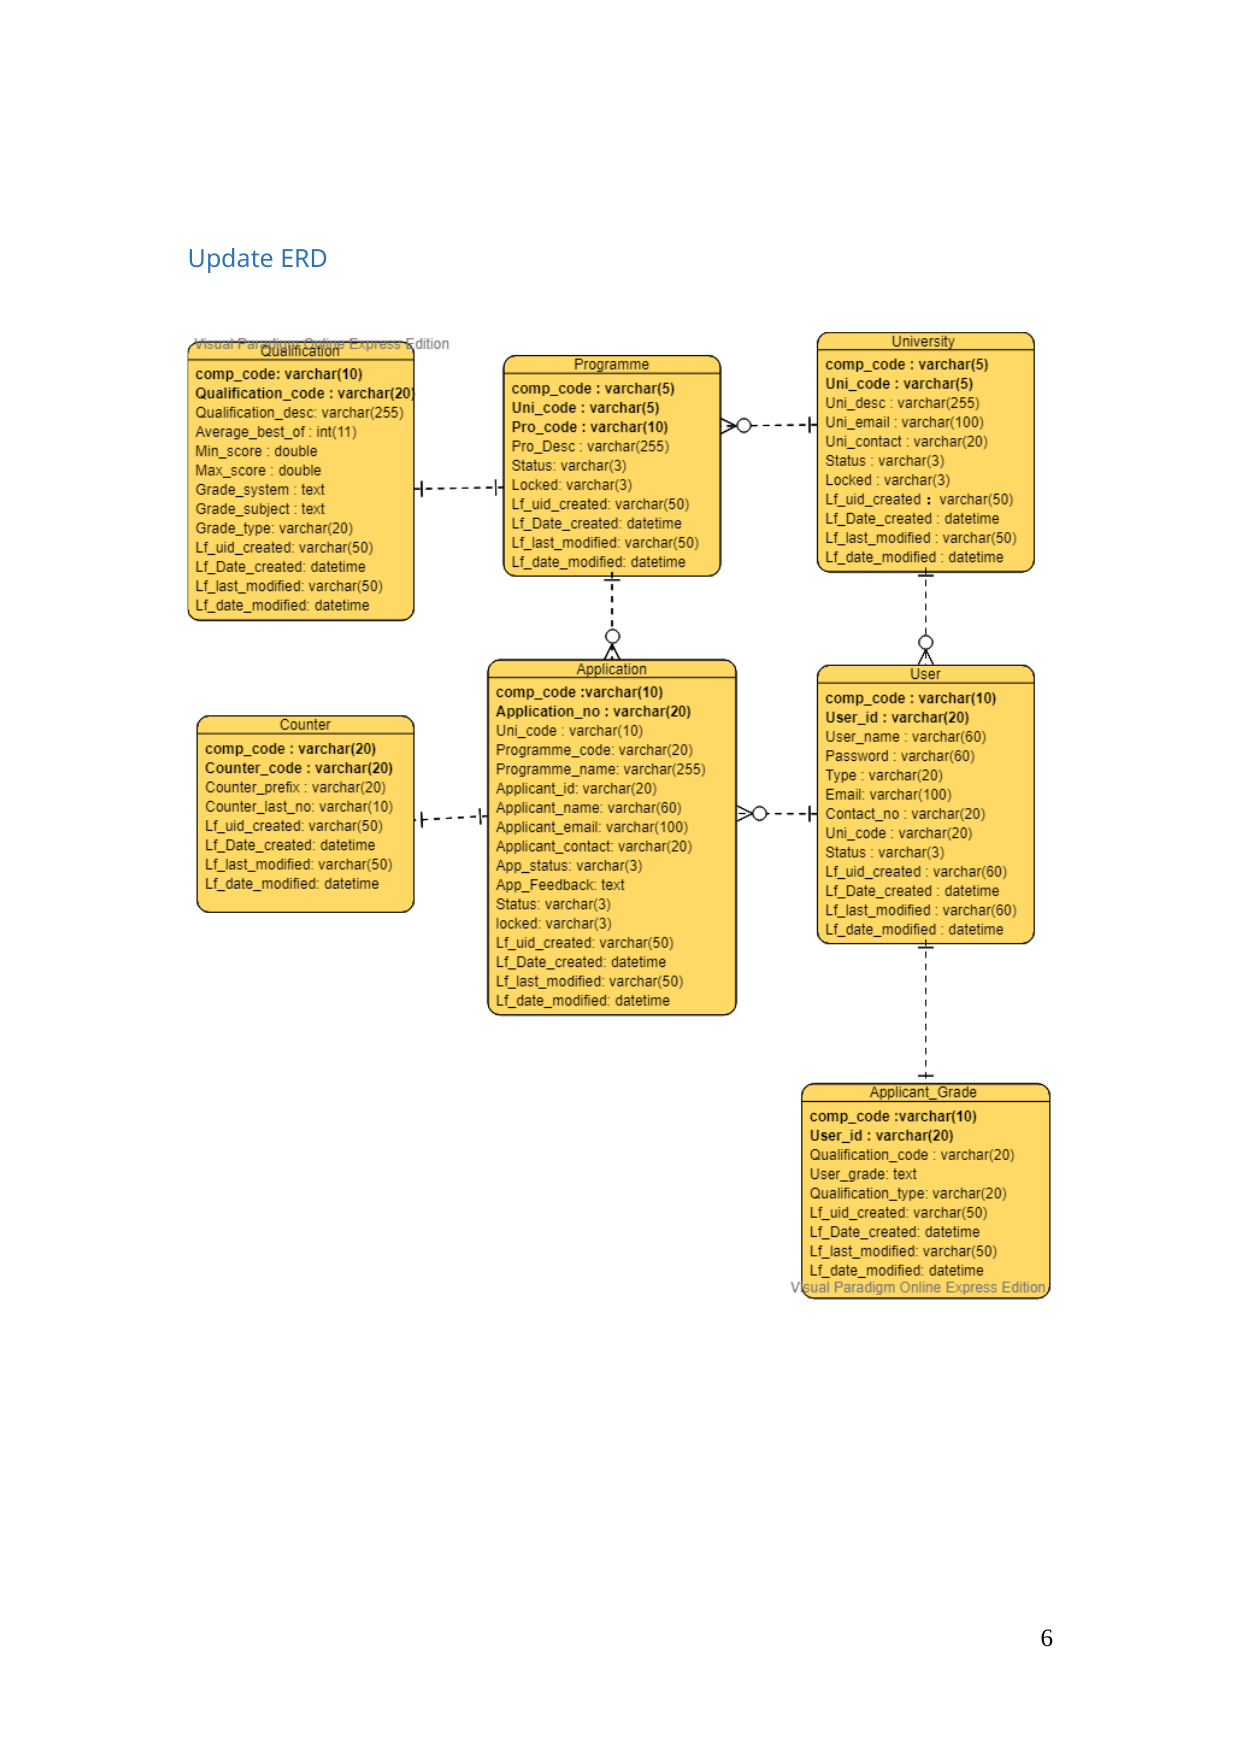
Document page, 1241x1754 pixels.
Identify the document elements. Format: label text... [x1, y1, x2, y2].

picture [187, 332, 1053, 1301]
subtitle Update ERD [187, 240, 1053, 274]
